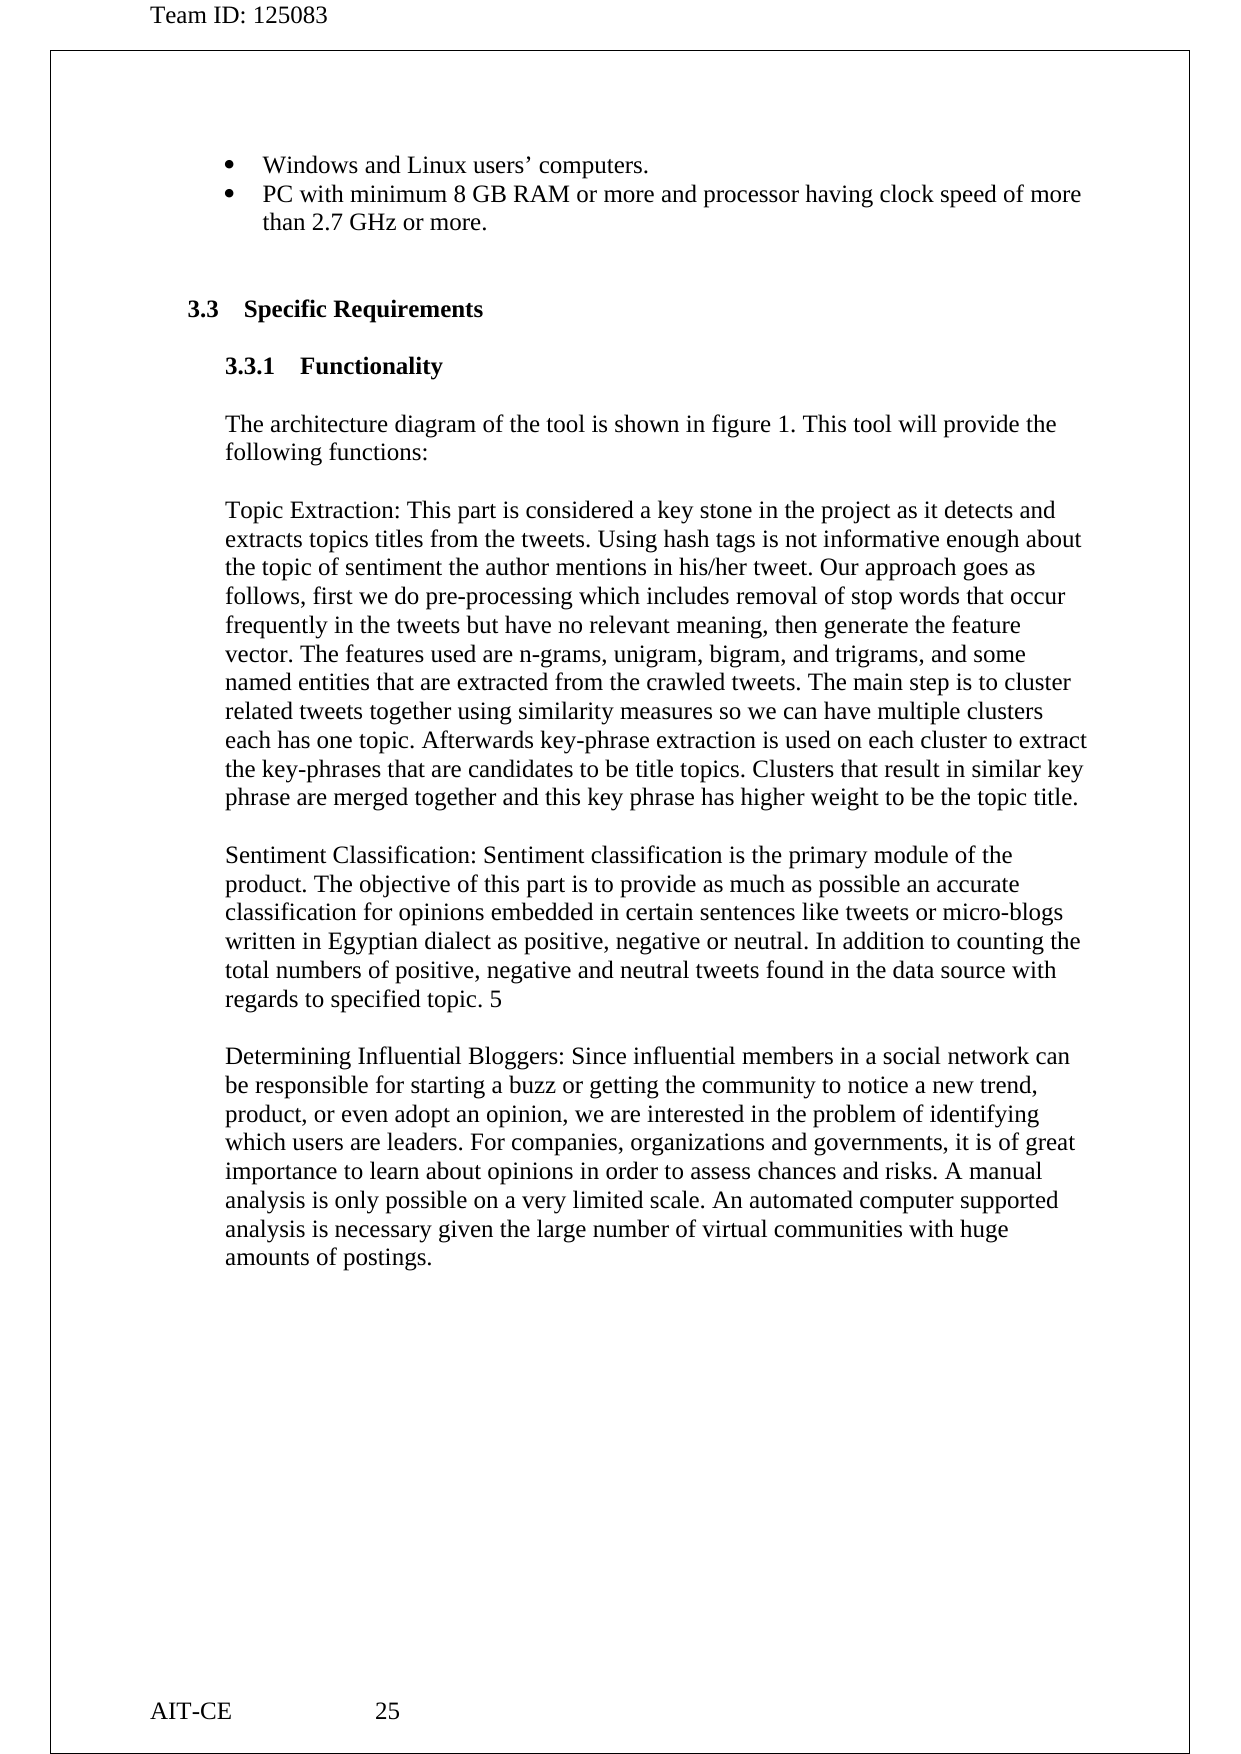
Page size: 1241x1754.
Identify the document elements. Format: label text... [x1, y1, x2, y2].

list Sentiment Classification: Sentiment classification is the primary module of the product. The objective of this part is to provide as much as possible an accurate classification for opinions embedded in certain sentences like tweets or micro-blogs written in Egyptian dialect as positive, negative or neutral. In addition to counting the total numbers of positive, negative and neutral tweets found in the data source with regards to specified topic. 5 [225, 840, 1090, 1012]
list Specific Requirements [187, 294, 1090, 322]
list PC with minimum 8 GB RAM or more and processor having clock speed of more than 2.7 GHz or more. [225, 179, 1090, 236]
list The architecture diagram of the tool is shown in figure 1. This tool will provide the following functions: [225, 409, 1090, 466]
list 3.3.1 Functionality [225, 351, 1090, 380]
list Topic Extraction: This part is considered a key stone in the project as it detects and extracts topics titles from the tweets. Using hash tags is not informative enough about the topic of sentiment the author mentions in his/her tweet. Our approach goes as follows, first we do pre-processing which includes removal of stop words that occur frequently in the tweets but have no relevant meaning, then generate the feature vector. The features used are n-grams, unigram, bigram, and trigrams, and some named entities that are extracted from the crawled tweets. The main step is to cluster related tweets together using similarity measures so we can have multiple clusters each has one topic. Afterwards key-phrase extraction is used on each cluster to extract the key-phrases that are candidates to be title topics. Clusters that result in similar key phrase are merged together and this key phrase has higher weight to be the topic title. [225, 495, 1090, 811]
list Determining Influential Bloggers: Since influential members in a social network can be responsible for starting a buzz or getting the community to notice a new trend, product, or even adopt an opinion, we are interested in the problem of identifying which users are leaders. For companies, organizations and governments, it is of great importance to learn about opinions in order to assess chances and risks. A manual analysis is only possible on a very limited scale. An automated computer supported analysis is necessary given the large number of virtual communities with huge amounts of postings. [225, 1041, 1090, 1271]
list Windows and Linux users’ computers. [225, 150, 1090, 179]
